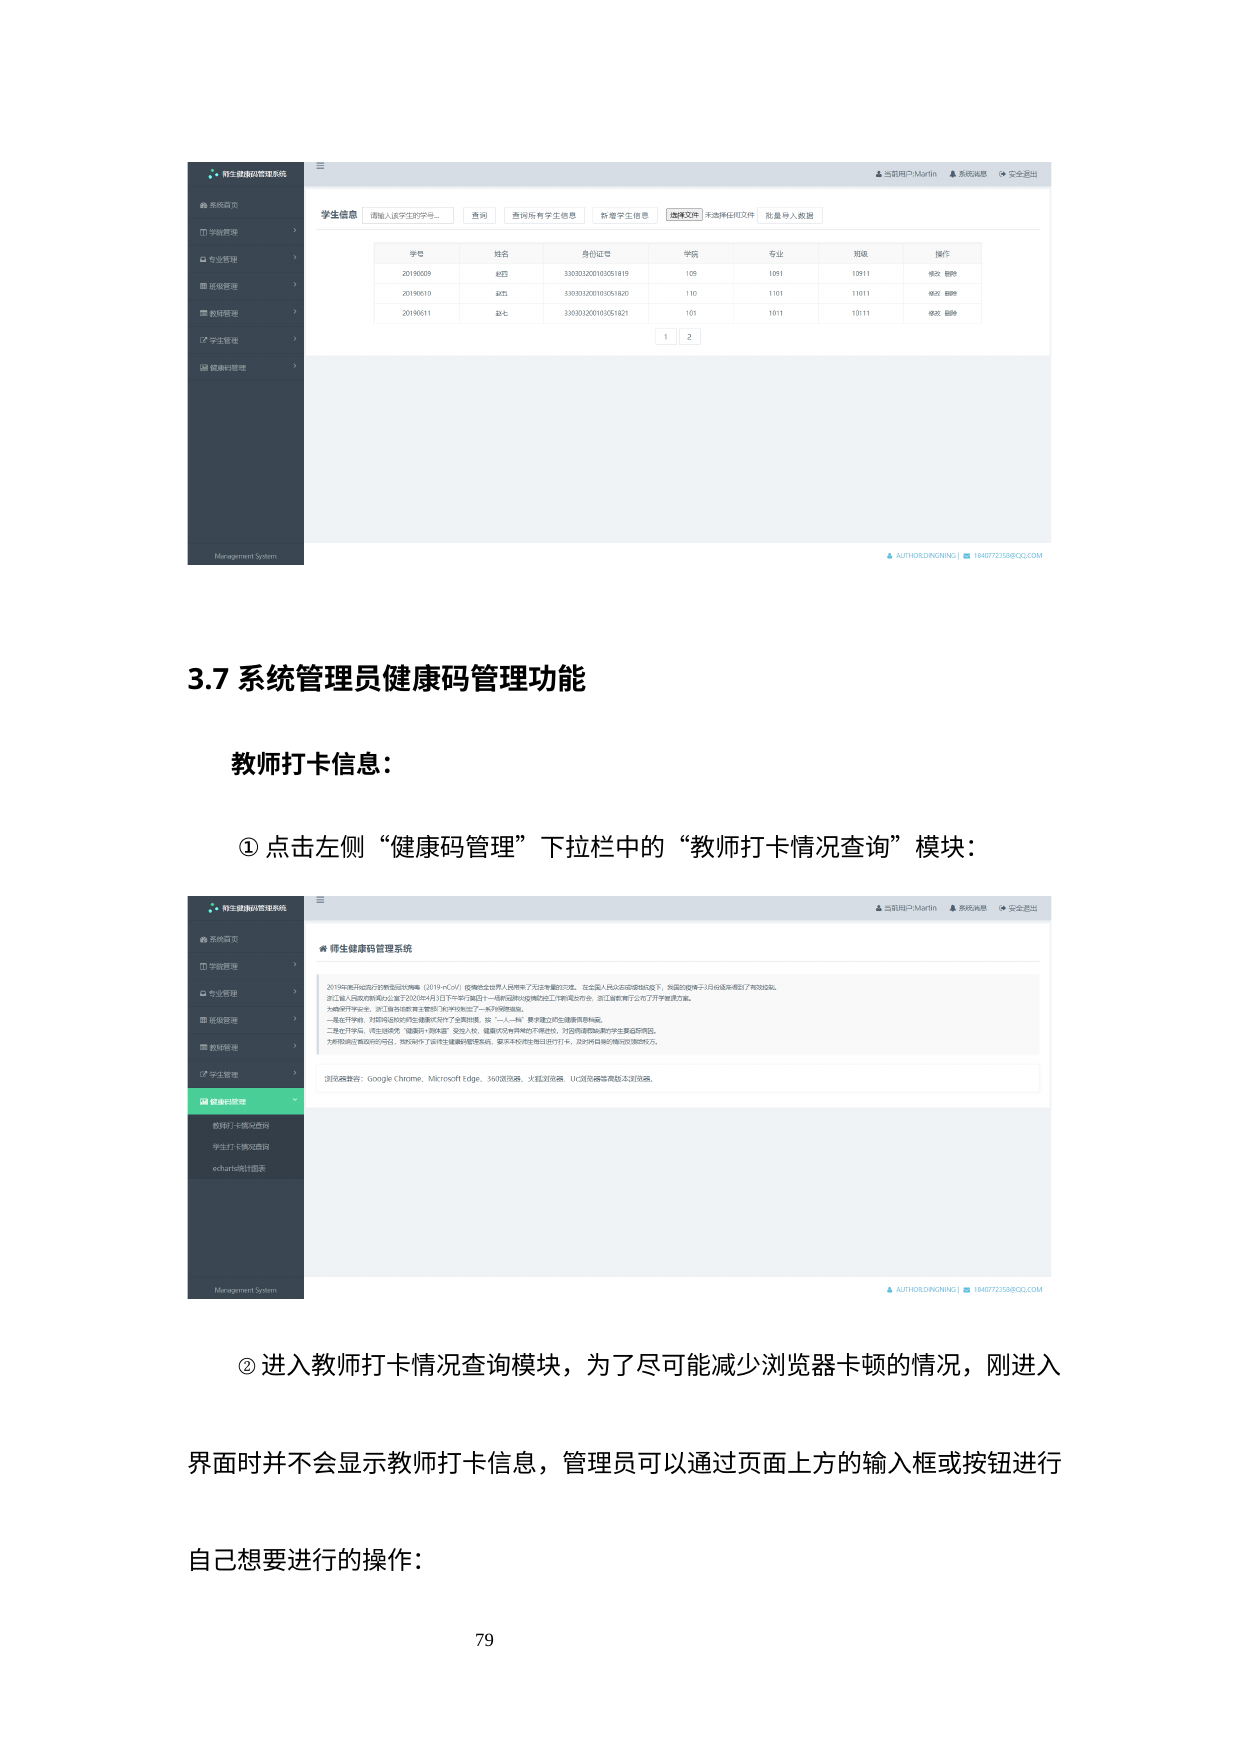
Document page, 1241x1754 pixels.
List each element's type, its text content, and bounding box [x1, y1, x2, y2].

text ①点击左侧“健康码管理”下拉栏中的“教师打卡情况查询”模块： [187, 813, 1062, 878]
picture [187, 896, 1052, 1299]
text ②进入教师打卡情况查询模块，为了尽可能减少浏览器卡顿的情况，刚进入界面时并不会显示教师打卡信息，管理员可以通过页面上方的输入框或按钮进行自己想要进行的操作： [187, 1331, 1062, 1591]
picture [187, 162, 1052, 565]
text 3.7 系统管理员健康码管理功能 [187, 644, 1062, 709]
text 教师打卡信息： [187, 730, 1062, 795]
